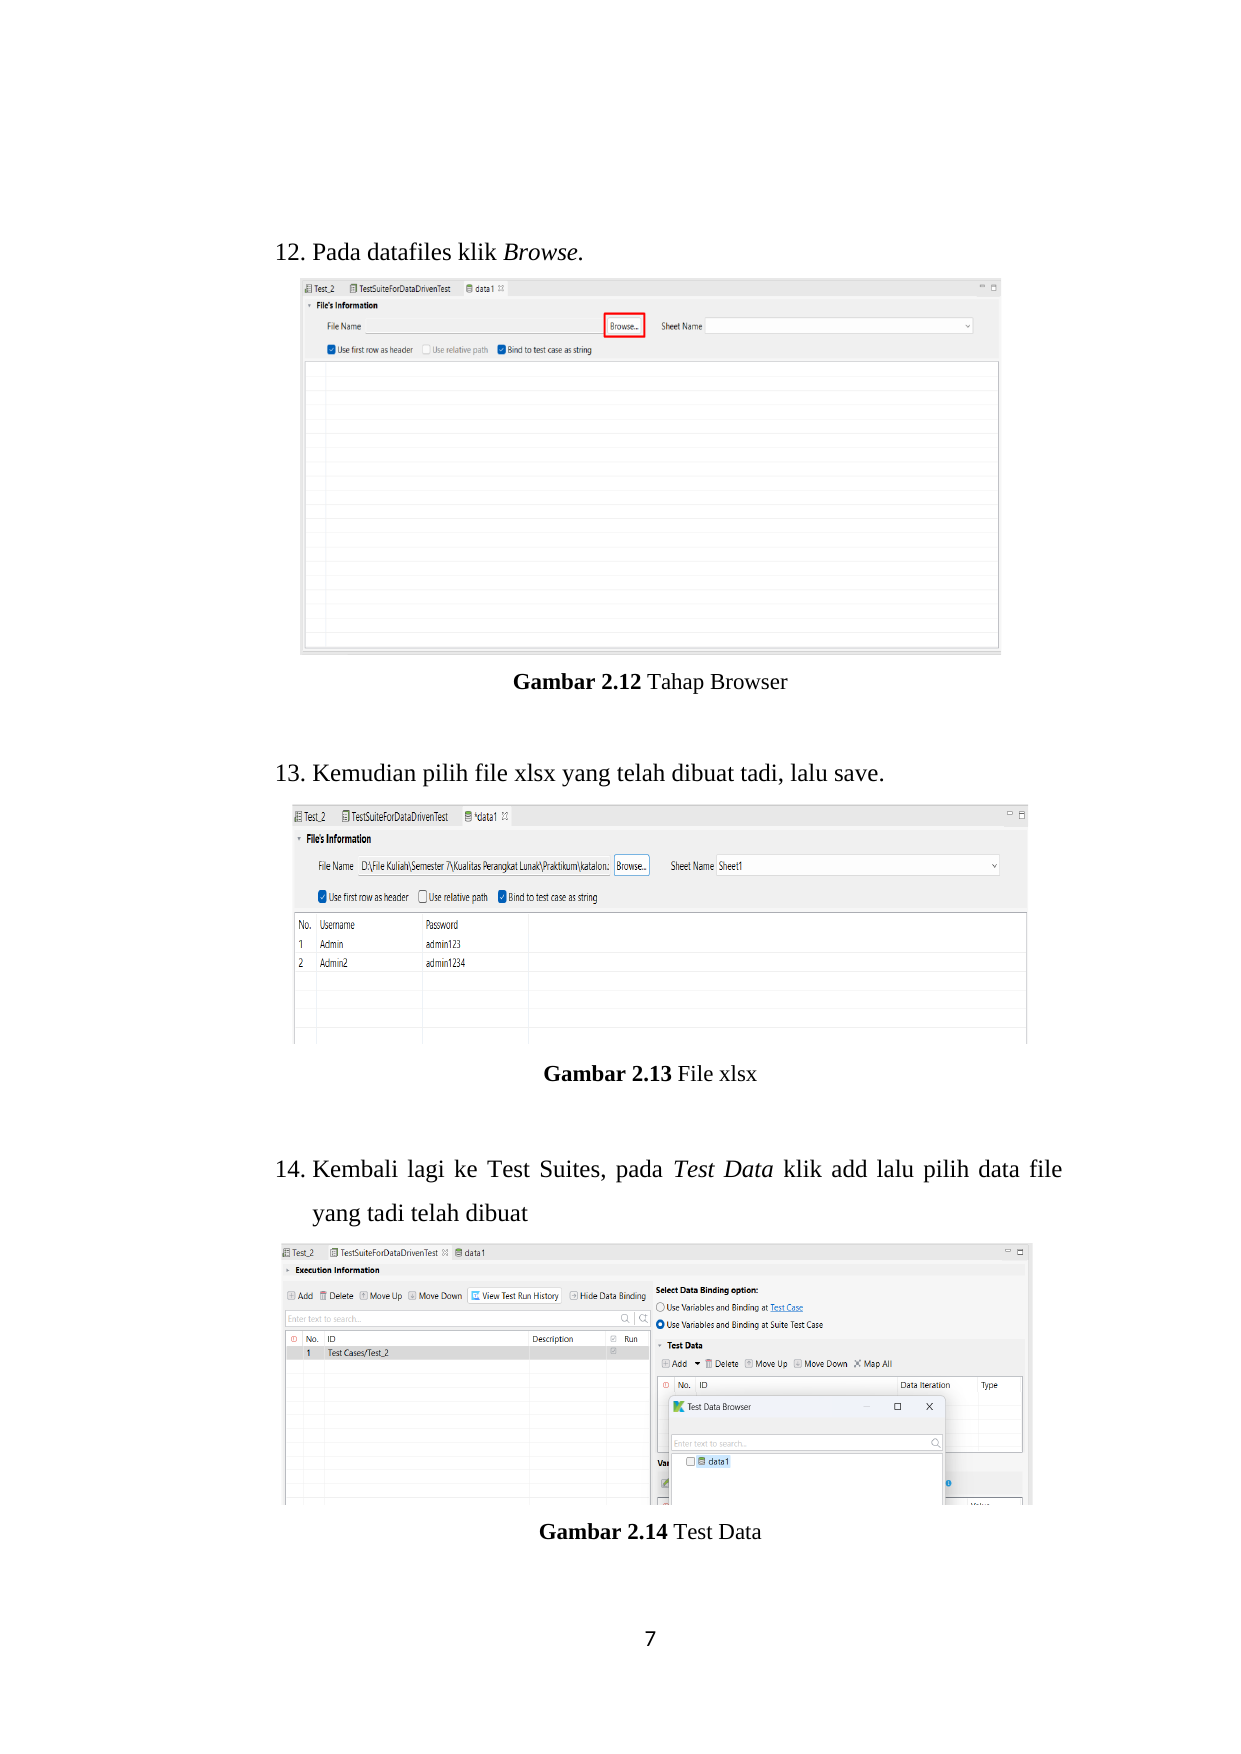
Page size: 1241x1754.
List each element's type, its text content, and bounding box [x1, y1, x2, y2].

picture [281, 1243, 1033, 1505]
picture [292, 804, 1029, 1044]
list Pada datafiles klik Browse. [274, 237, 1063, 266]
picture [300, 278, 1002, 655]
text Gambar 2.14 Test Data [237, 1518, 1063, 1544]
list Kemudian pilih file xlsx yang telah dibuat tadi, lalu save. [274, 758, 1063, 787]
list Kembali lagi ke Test Suites, pada Test Data klik add lalu pilih data file yang tadi telah dibuat [274, 1154, 1063, 1226]
text Gambar 2.13 File xlsx [237, 1060, 1063, 1087]
text Gambar 2.12 Tahap Browser [237, 668, 1063, 694]
